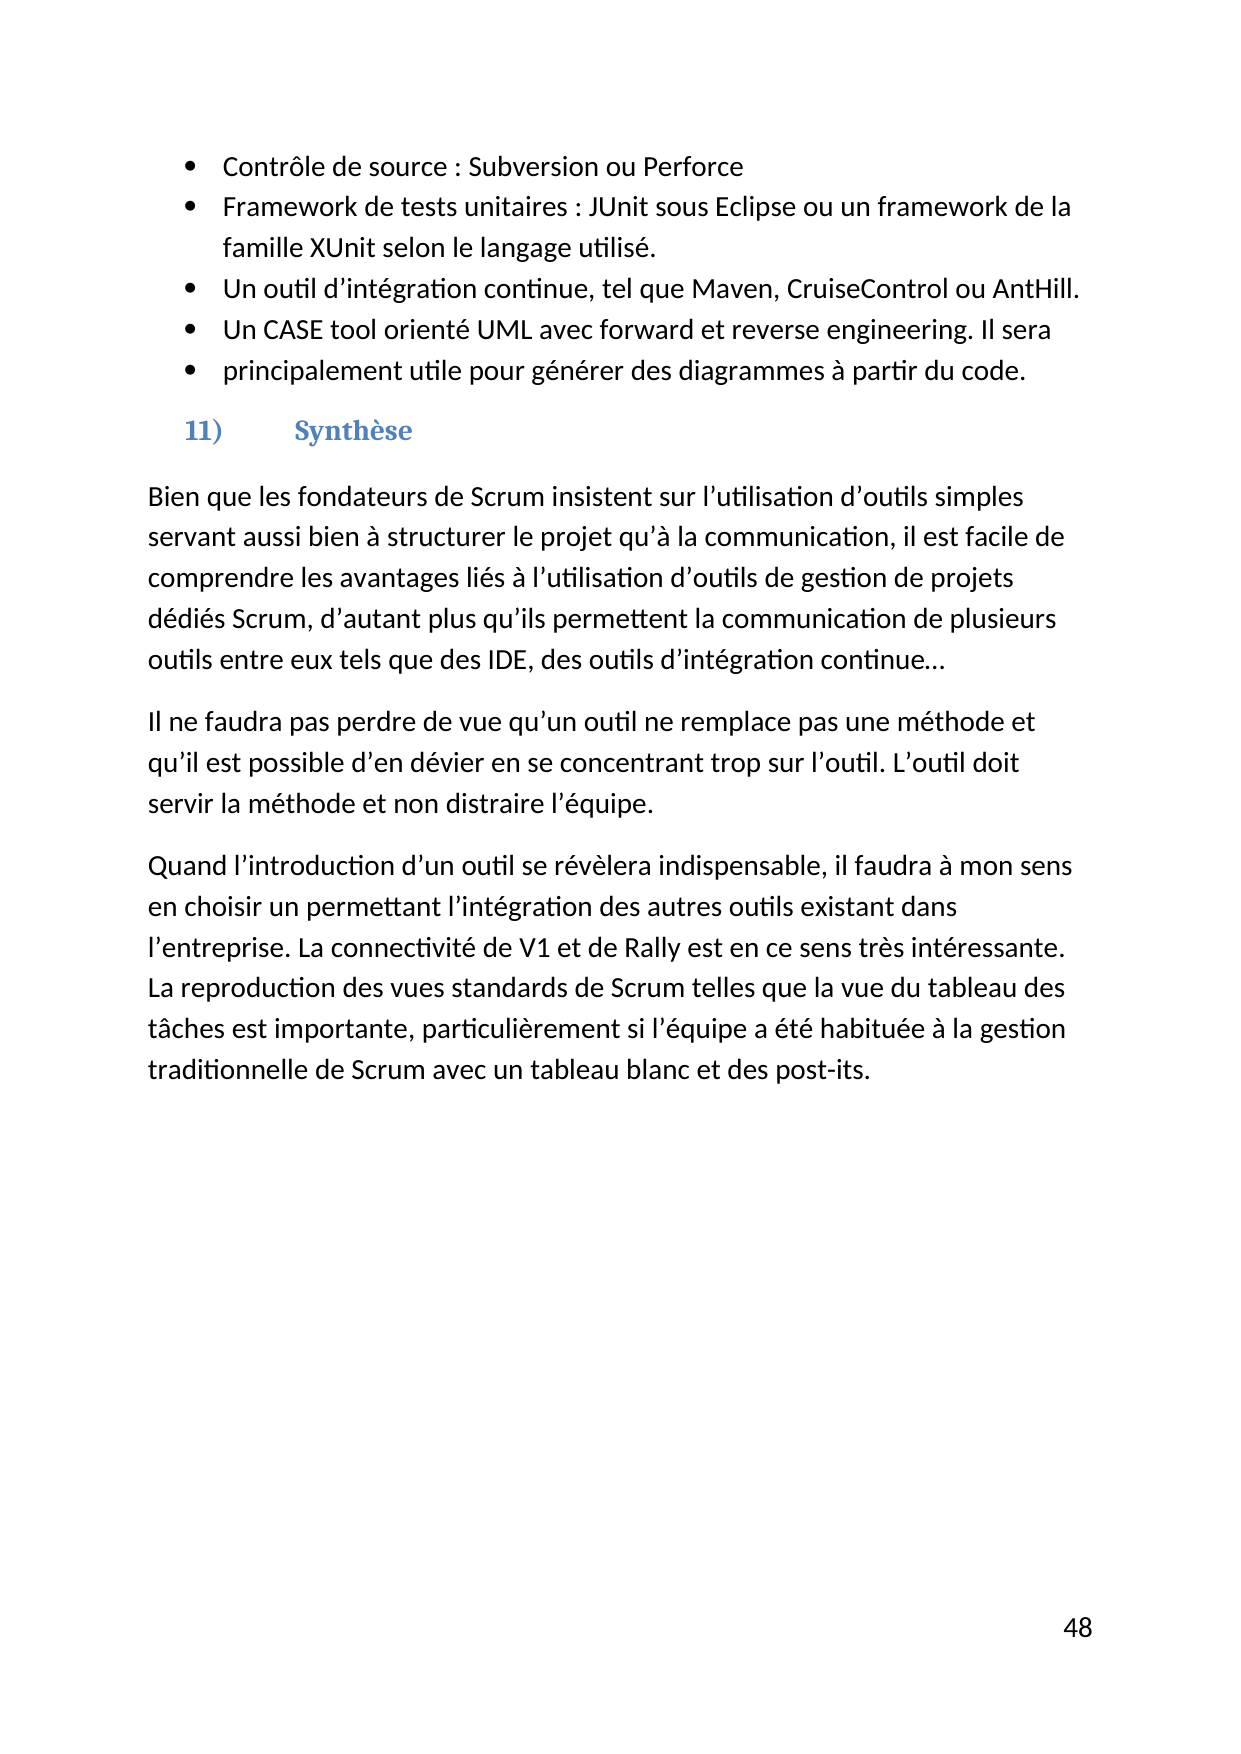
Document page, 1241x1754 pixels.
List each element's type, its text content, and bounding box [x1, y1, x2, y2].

subtitle Synthèse [185, 414, 1093, 448]
list Framework de tests unitaires : JUnit sous Eclipse ou un framework de la famille XUnit selon le langage utilisé. [185, 188, 1093, 265]
text Quand l’introduction d’un outil se révèlera indispensable, il faudra à mon sens en choisir un permettant l’intégration des autres outils existant dans l’entreprise. La connectivité de V1 et de Rally est en ce sens très intéressante. La reproduction des vues standards de Scrum telles que la vue du tableau des tâches est importante, particulièrement si l’équipe a été habituée à la gestion traditionnelle de Scrum avec un tableau blanc et des post-its. [148, 847, 1093, 1087]
list Un CASE tool orienté UML avec forward et reverse engineering. Il sera [185, 311, 1093, 347]
list principalement utile pour générer des diagrammes à partir du code. [185, 352, 1093, 388]
list Un outil d’intégration continue, tel que Maven, CruiseControl ou AntHill. [185, 270, 1093, 306]
text Bien que les fondateurs de Scrum insistent sur l’utilisation d’outils simples servant aussi bien à structurer le projet qu’à la communication, il est facile de comprendre les avantages liés à l’utilisation d’outils de gestion de projets dédiés Scrum, d’autant plus qu’ils permettent la communication de plusieurs outils entre eux tels que des IDE, des outils d’intégration continue… [148, 478, 1093, 677]
list Contrôle de source : Subversion ou Perforce [185, 148, 1093, 183]
text Il ne faudra pas perdre de vue qu’un outil ne remplace pas une méthode et qu’il est possible d’en dévier en se concentrant trop sur l’outil. L’outil doit servir la méthode et non distraire l’équipe. [148, 703, 1093, 821]
